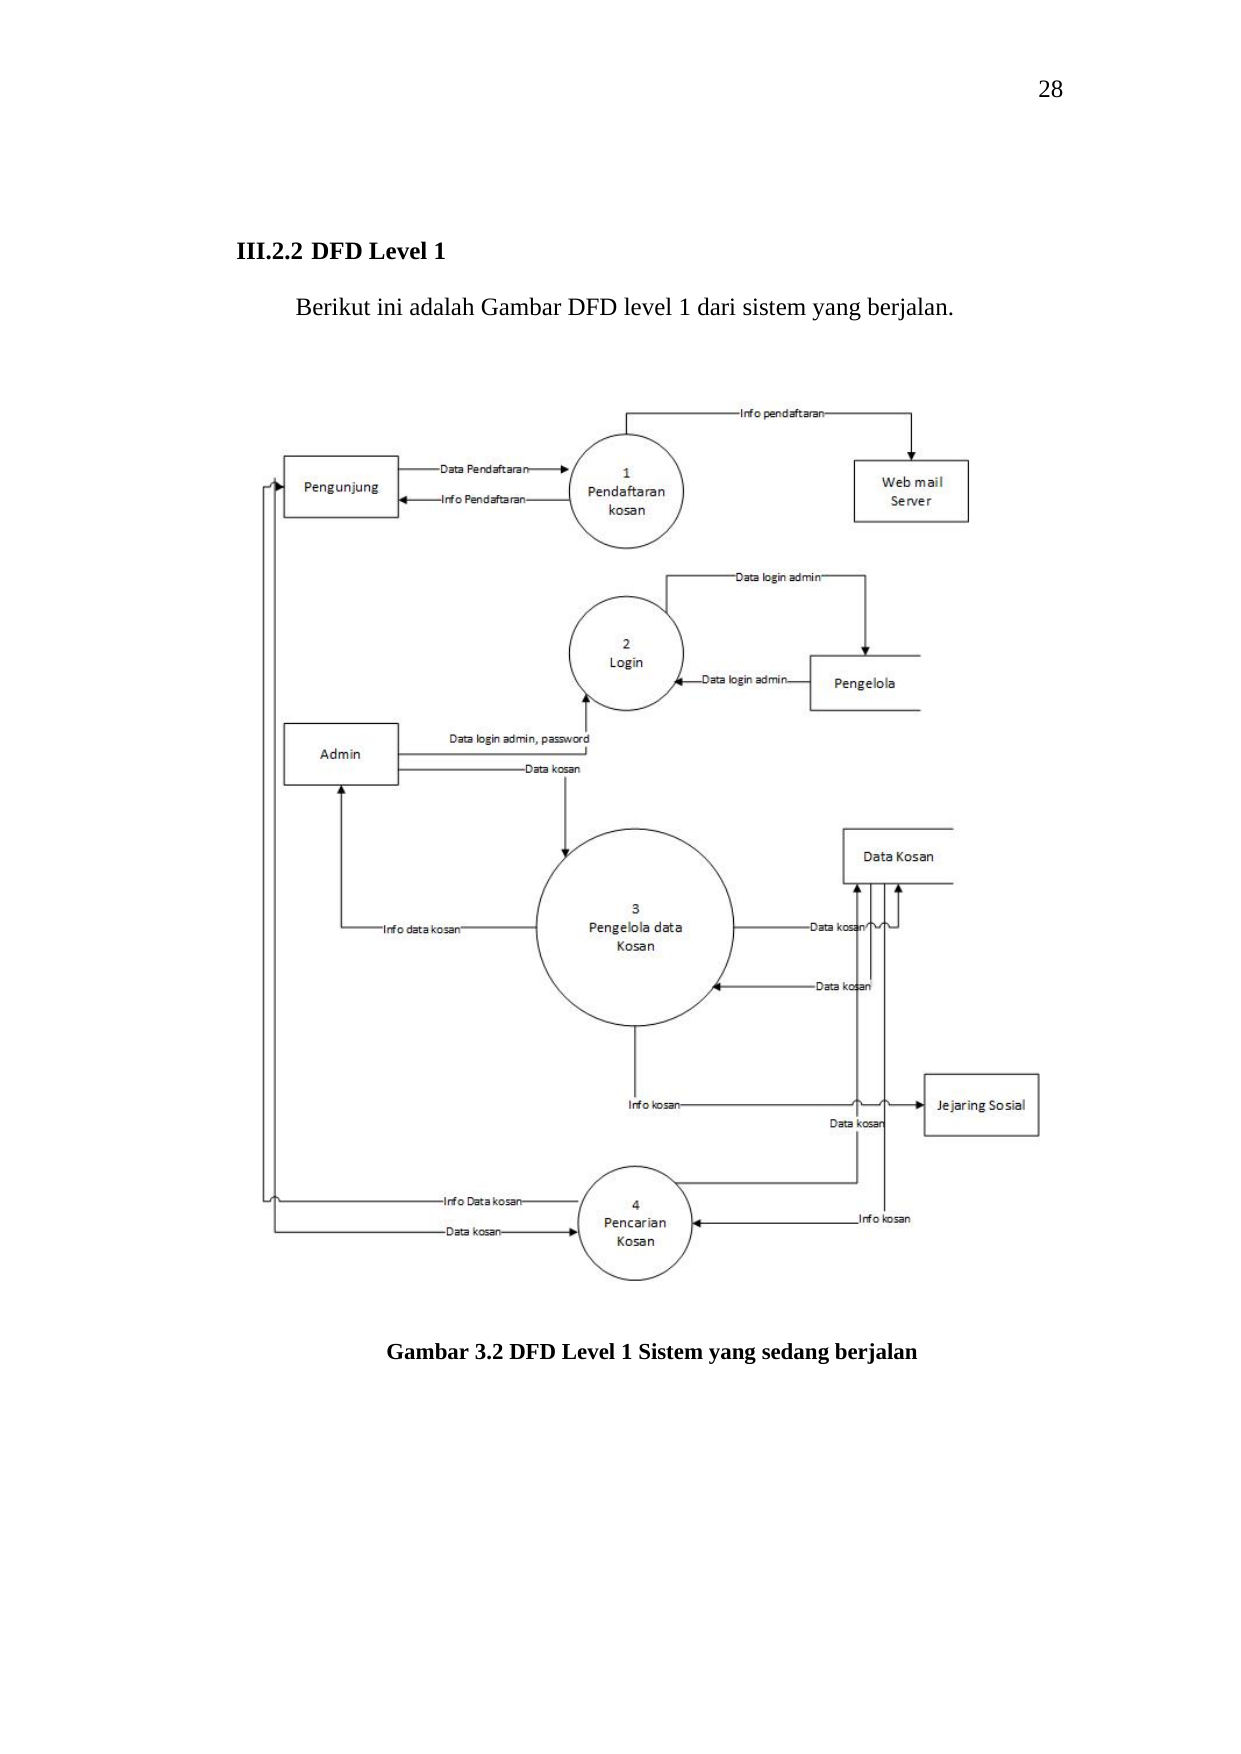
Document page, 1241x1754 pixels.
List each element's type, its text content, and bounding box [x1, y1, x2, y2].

picture [262, 401, 1040, 1282]
subtitle DFD Level 1 [236, 236, 1063, 265]
text Berikut ini adalah Gambar DFD level 1 dari sistem yang berjalan. [236, 292, 1063, 321]
text Gambar 3.2 DFD Level 1 Sistem yang sedang berjalan [311, 1338, 1063, 1364]
